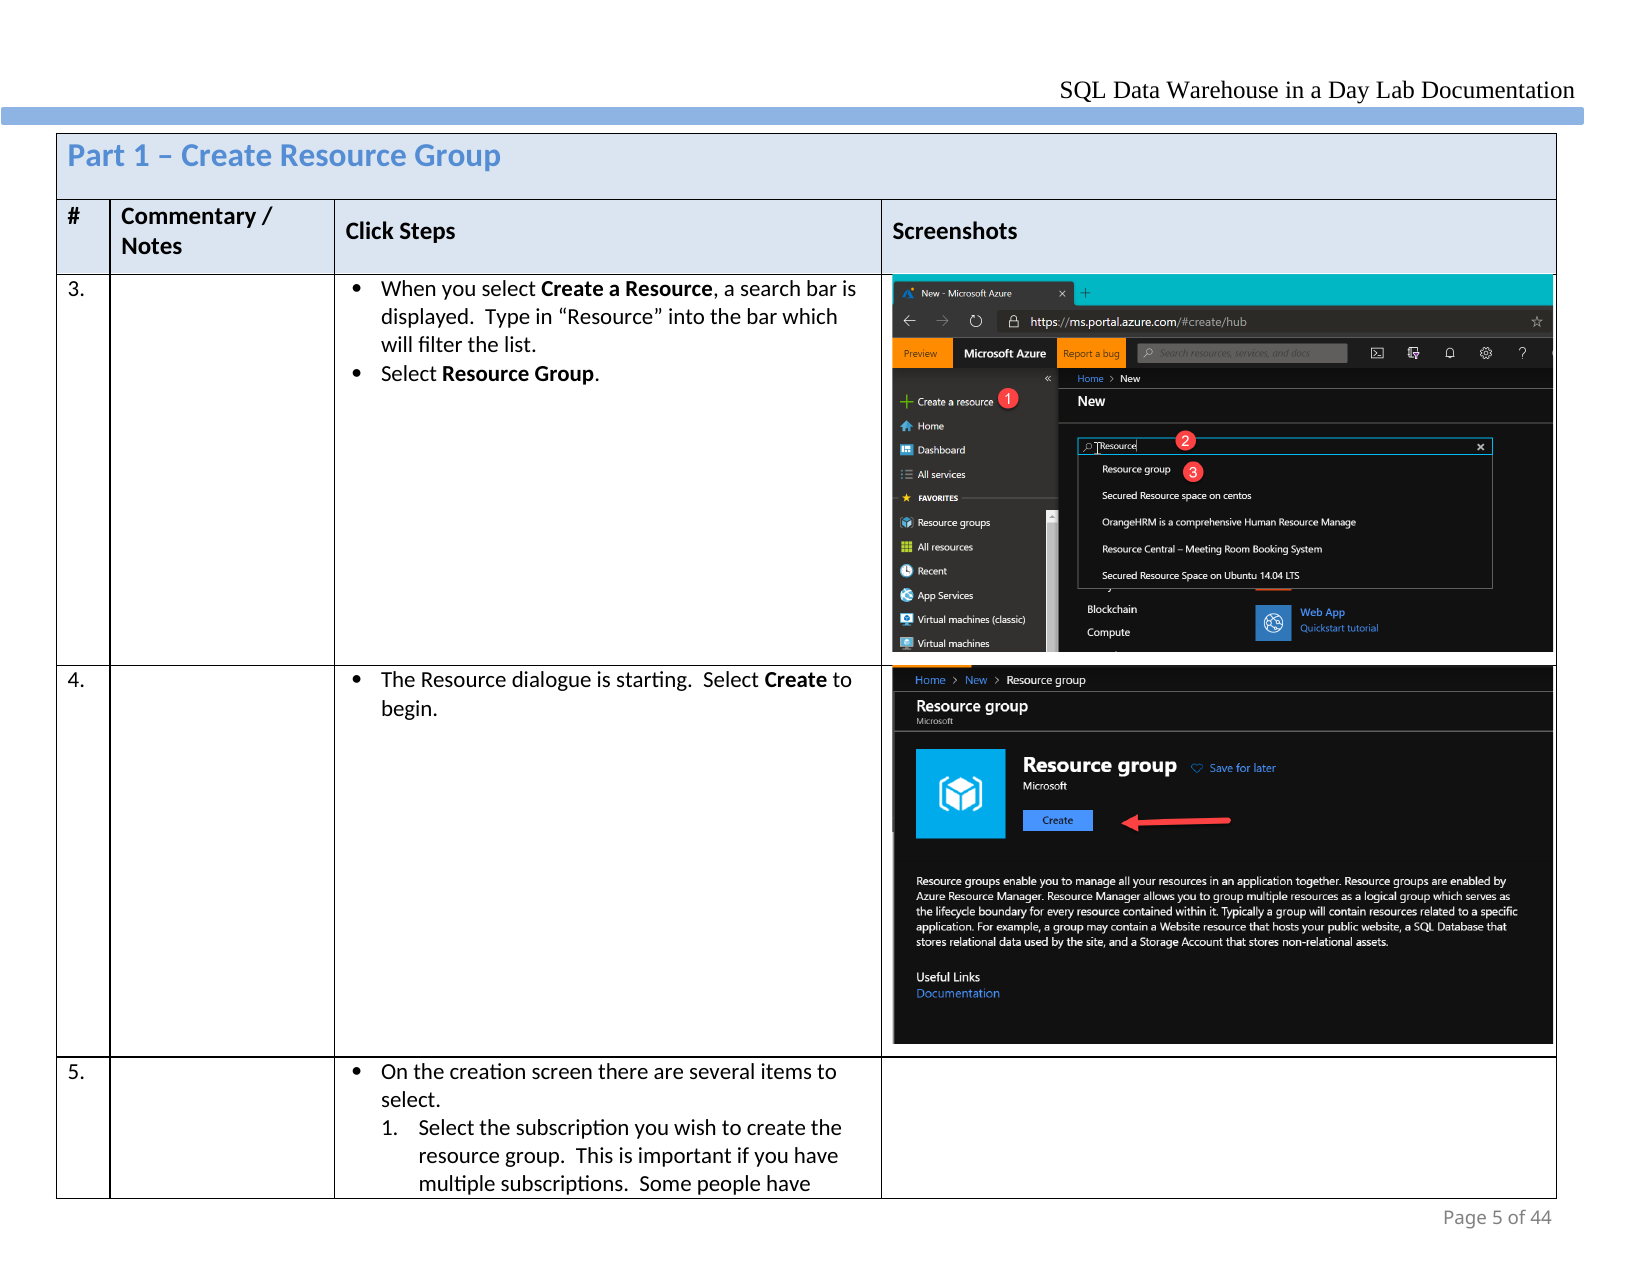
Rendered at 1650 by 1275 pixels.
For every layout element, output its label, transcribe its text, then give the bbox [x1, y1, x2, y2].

table_cell Screenshots [882, 200, 1556, 273]
picture [892, 665, 1554, 1044]
table_cell # [57, 200, 109, 273]
table_cell When you select Create a Resource, a search bar is displayed. Type in “Resource” into the bar which will filter the list. Select Resource Group. [335, 275, 881, 664]
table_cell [335, 1058, 881, 1197]
table_cell [57, 275, 109, 664]
picture [892, 274, 1554, 652]
table_cell The Resource dialogue is starting. Select Create to begin. [335, 666, 881, 1056]
table_cell Commentary / Notes [111, 200, 334, 273]
table_cell [882, 1058, 1556, 1197]
table_cell [111, 1058, 334, 1197]
table_cell [57, 1058, 109, 1197]
table_header Part 1 – Create Resource Group [57, 134, 1556, 199]
table_cell [111, 666, 334, 1056]
table_cell [882, 275, 1556, 664]
table_cell [111, 275, 334, 664]
table_cell [882, 666, 1556, 1056]
table_cell Click Steps [335, 200, 881, 273]
table_cell [57, 666, 109, 1056]
